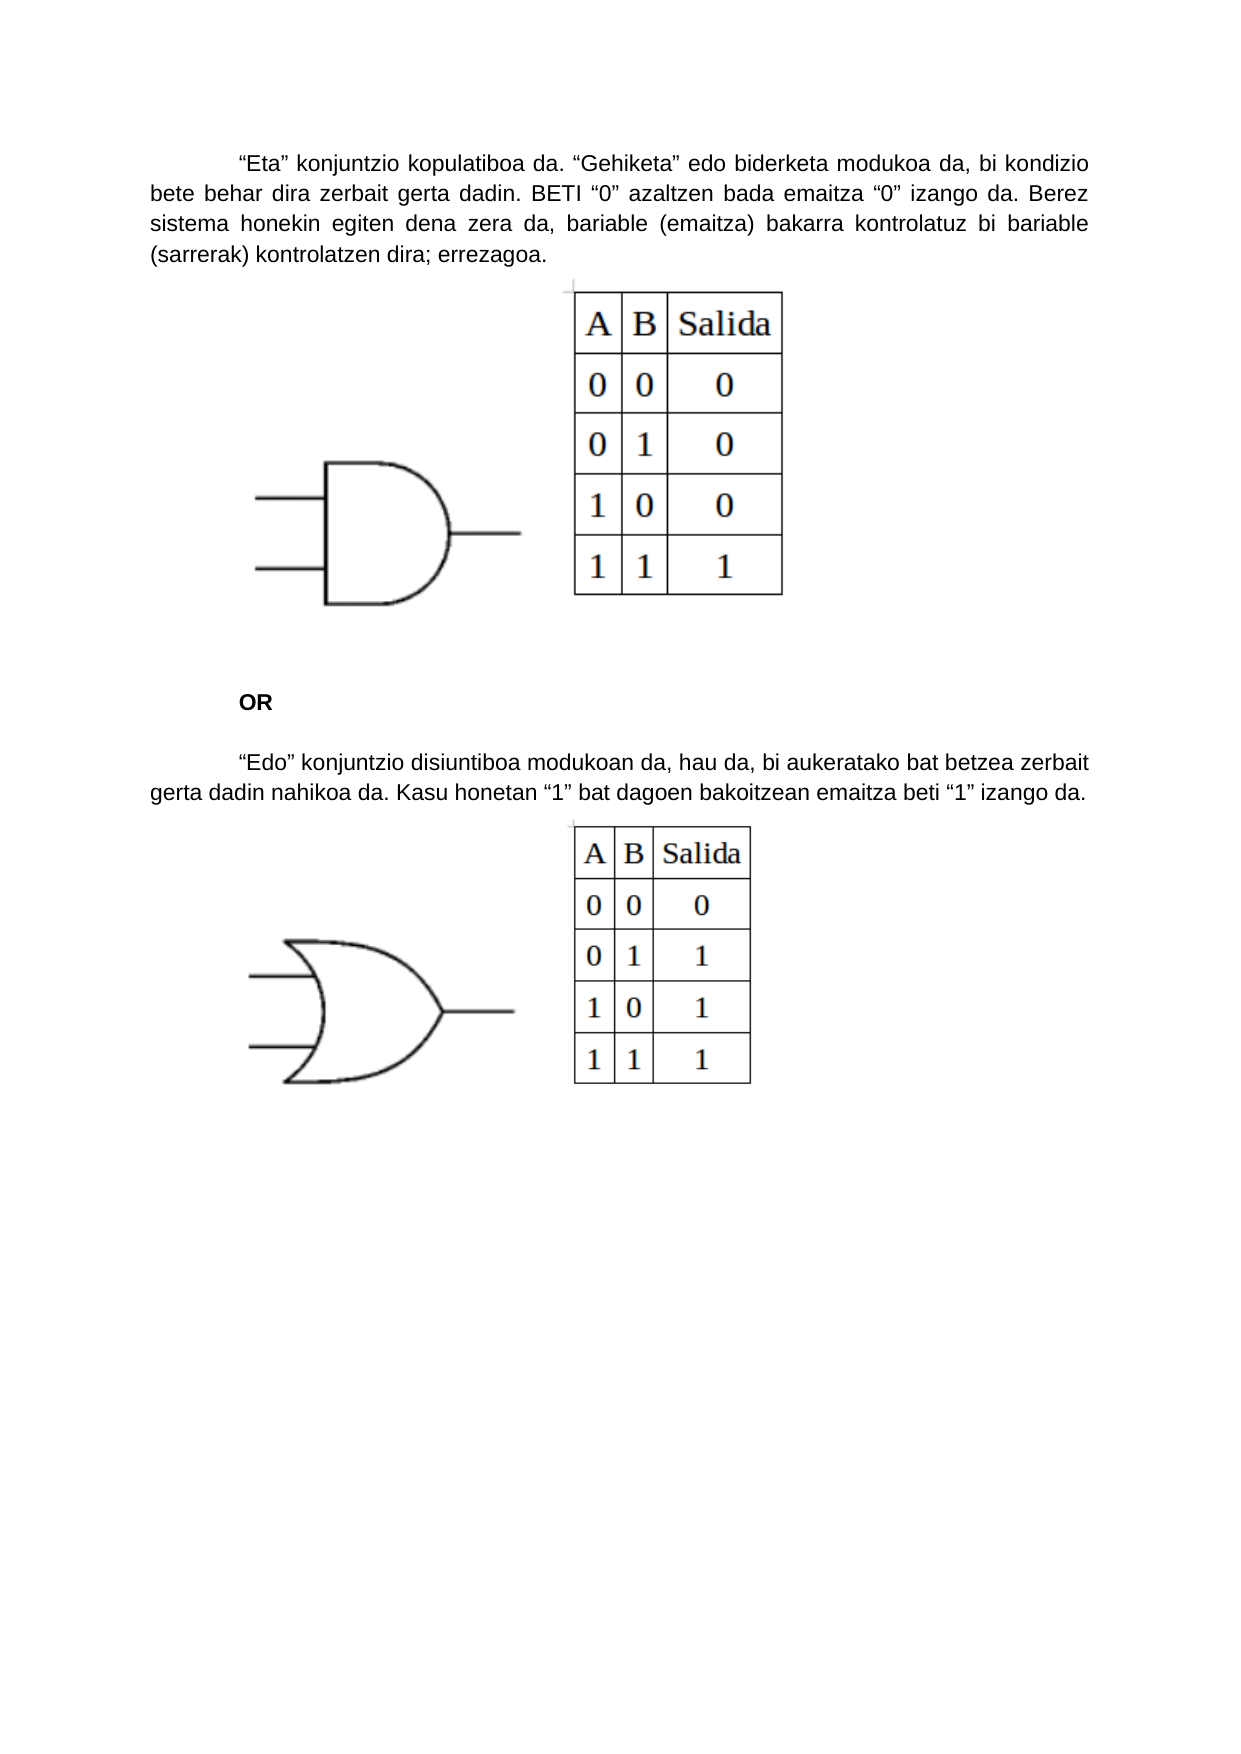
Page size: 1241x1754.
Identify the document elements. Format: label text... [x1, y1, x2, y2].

text OR [150, 688, 1090, 715]
text “Eta” konjuntzio kopulatiboa da. “Gehiketa” edo biderketa modukoa da, bi kondizio bete behar dira zerbait gerta dadin. BETI “0” azaltzen bada emaitza “0” izango da. Berez sistema honekin egiten dena zera da, bariable (emaitza) bakarra kontrolatuz bi bariable (sarrerak) kontrolatzen dira; errezagoa. [150, 150, 1090, 267]
picture [238, 270, 827, 625]
text “Edo” konjuntzio disiuntiboa modukoan da, hau da, bi aukeratako bat betzea zerbait gerta dadin nahikoa da. Kasu honetan “1” bat dagoen bakoitzean emaitza beti “1” izango da. [150, 749, 1090, 806]
picture [238, 809, 799, 1108]
